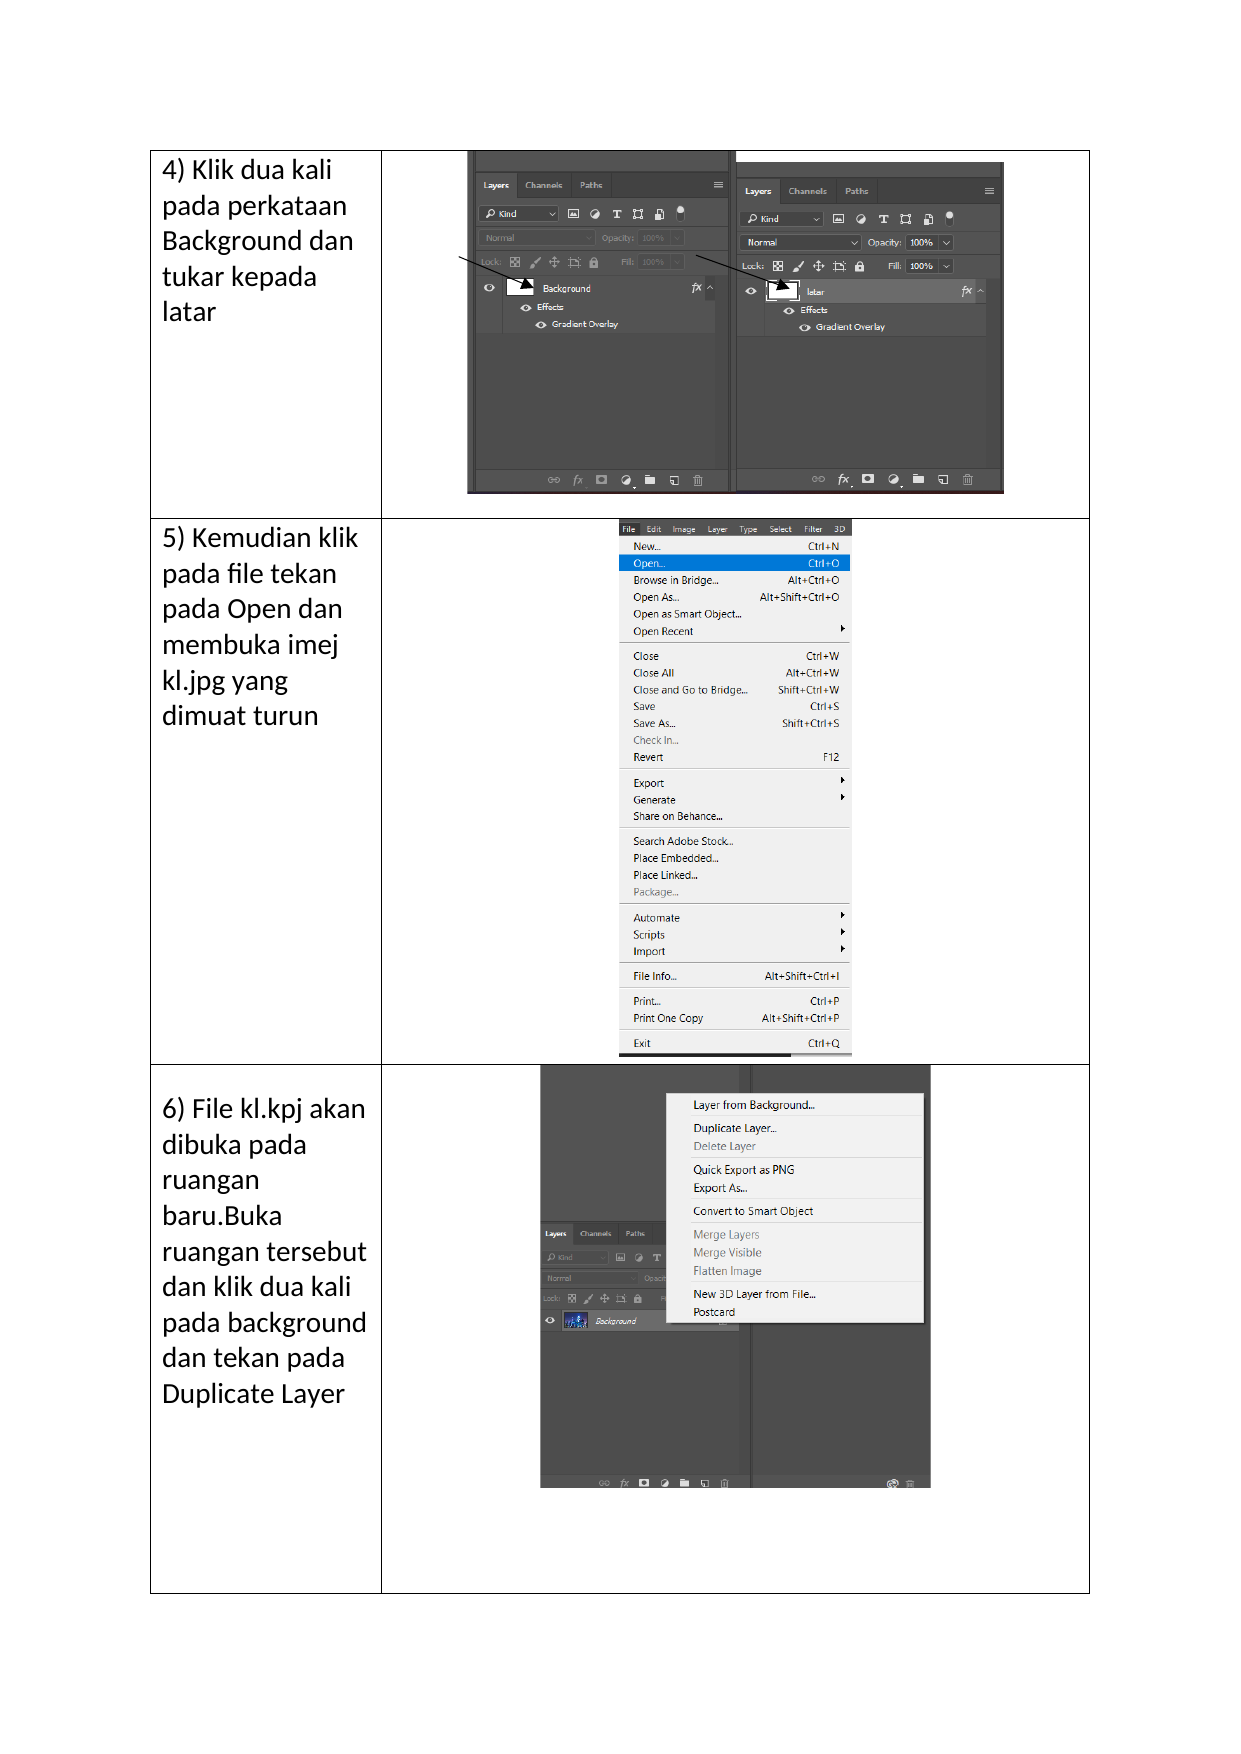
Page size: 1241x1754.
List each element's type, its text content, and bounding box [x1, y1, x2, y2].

table_cell [382, 151, 1089, 518]
table_cell 4) Klik dua kali pada perkataan Background dan tukar kepada latar [151, 151, 381, 518]
table_cell [382, 1065, 1089, 1593]
table_cell [382, 519, 1089, 1064]
picture [619, 519, 852, 1057]
table_cell 6) File kl.kpj akan dibuka pada ruangan baru.Buka ruangan tersebut dan klik dua kali pada background dan tekan pada Duplicate Layer [151, 1065, 381, 1593]
picture [467, 151, 1004, 494]
picture [540, 1065, 931, 1488]
table_cell 5) Kemudian klik pada file tekan pada Open dan membuka imej kl.jpg yang dimuat turun [151, 519, 381, 1064]
